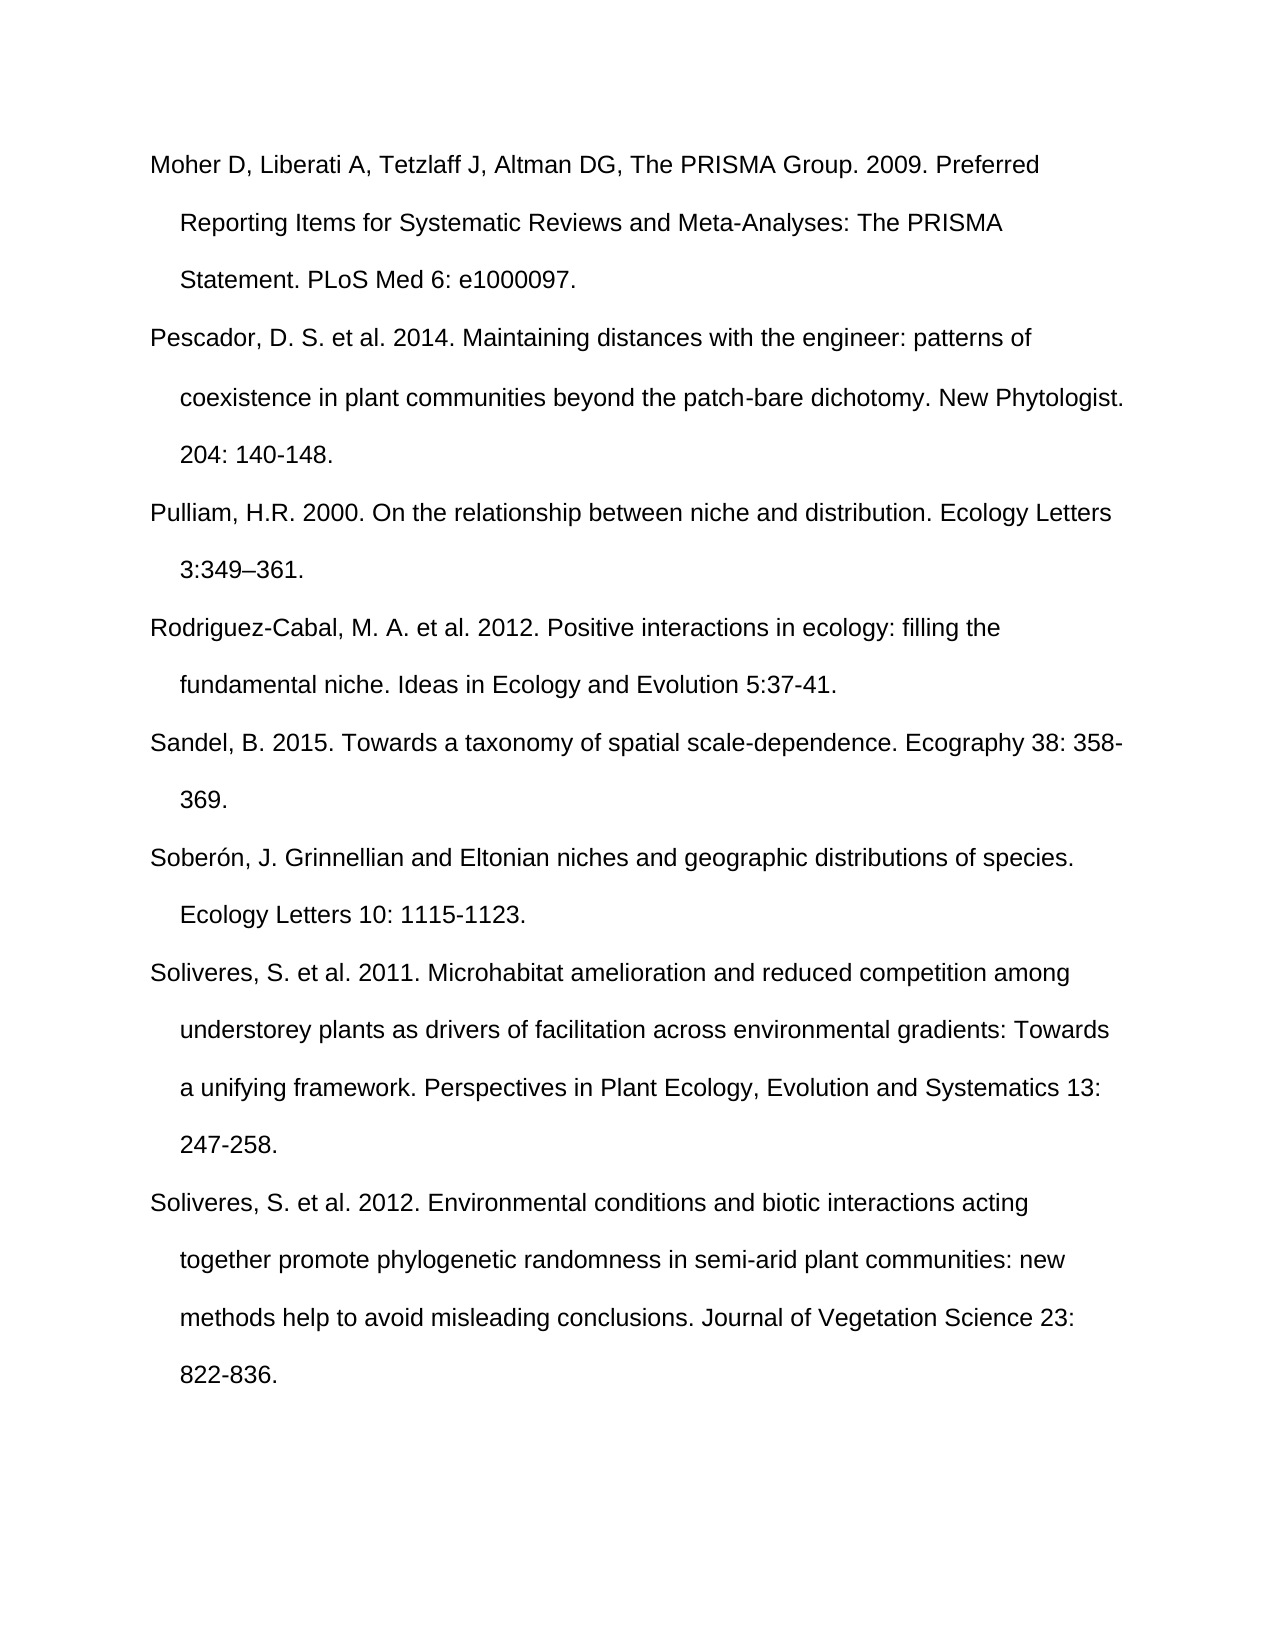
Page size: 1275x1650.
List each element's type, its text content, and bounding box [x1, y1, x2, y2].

text Pulliam, H.R. 2000. On the relationship between niche and distribution. Ecology Letters 3:349–361. [150, 498, 1125, 584]
text Moher D, Liberati A, Tetzlaff J, Altman DG, The PRISMA Group. 2009. Preferred Reporting Items for Systematic Reviews and Meta-Analyses: The PRISMA Statement. PLoS Med 6: e1000097. [150, 150, 1125, 294]
text Pescador, D. S. et al. 2014. Maintaining distances with the engineer: patterns of coexistence in plant communities beyond the patch‐bare dichotomy. New Phytologist. 204: 140-148. [150, 322, 1125, 469]
text Soberón, J. Grinnellian and Eltonian niches and geographic distributions of species. Ecology Letters 10: 1115-1123. [150, 843, 1125, 929]
text Soliveres, S. et al. 2011. Microhabitat amelioration and reduced competition among understorey plants as drivers of facilitation across environmental gradients: Towards a unifying framework. Perspectives in Plant Ecology, Evolution and Systematics 13: 247-258. [150, 958, 1125, 1159]
text Soliveres, S. et al. 2012. Environmental conditions and biotic interactions acting together promote phylogenetic randomness in semi-arid plant communities: new methods help to avoid misleading conclusions. Journal of Vegetation Science 23: 822-836. [150, 1188, 1125, 1389]
text Sandel, B. 2015. Towards a taxonomy of spatial scale-dependence. Ecography 38: 358-369. [150, 728, 1125, 814]
text Rodriguez-Cabal, M. A. et al. 2012. Positive interactions in ecology: filling the fundamental niche. Ideas in Ecology and Evolution 5:37-41. [150, 613, 1125, 699]
